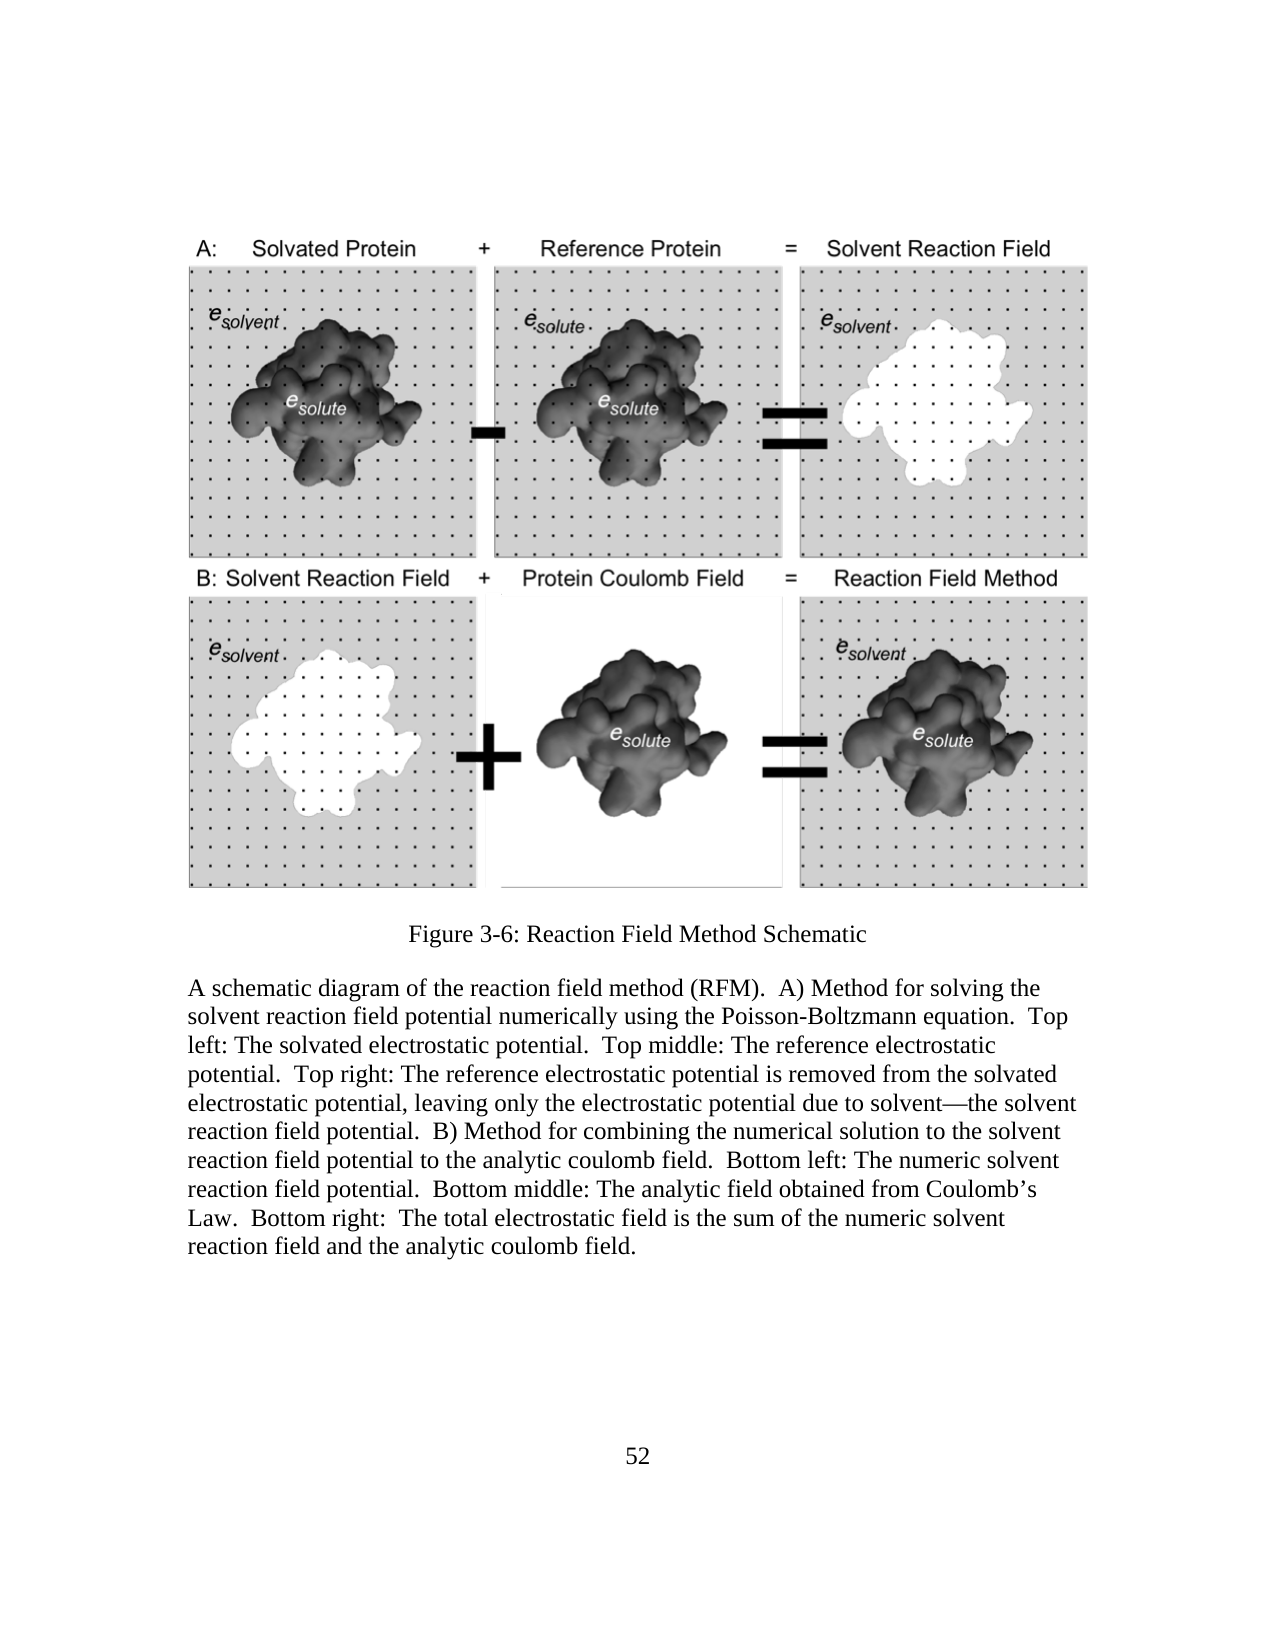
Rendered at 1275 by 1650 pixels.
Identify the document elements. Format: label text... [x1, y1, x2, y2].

text A schematic diagram of the reaction field method (RFM). A) Method for solving the solvent reaction field potential numerically using the Poisson-Boltzmann equation. Top left: The solvated electrostatic potential. Top middle: The reference electrostatic potential. Top right: The reference electrostatic potential is removed from the solvated electrostatic potential, leaving only the electrostatic potential due to solvent—the solvent reaction field potential. B) Method for combining the numerical solution to the solvent reaction field potential to the analytic coulomb field. Bottom left: The numeric solvent reaction field potential. Bottom middle: The analytic field obtained from Coulomb’s Law. Bottom right: The total electrostatic field is the sum of the numeric solvent reaction field and the analytic coulomb field. [187, 973, 1087, 1260]
picture [187, 237, 1088, 888]
